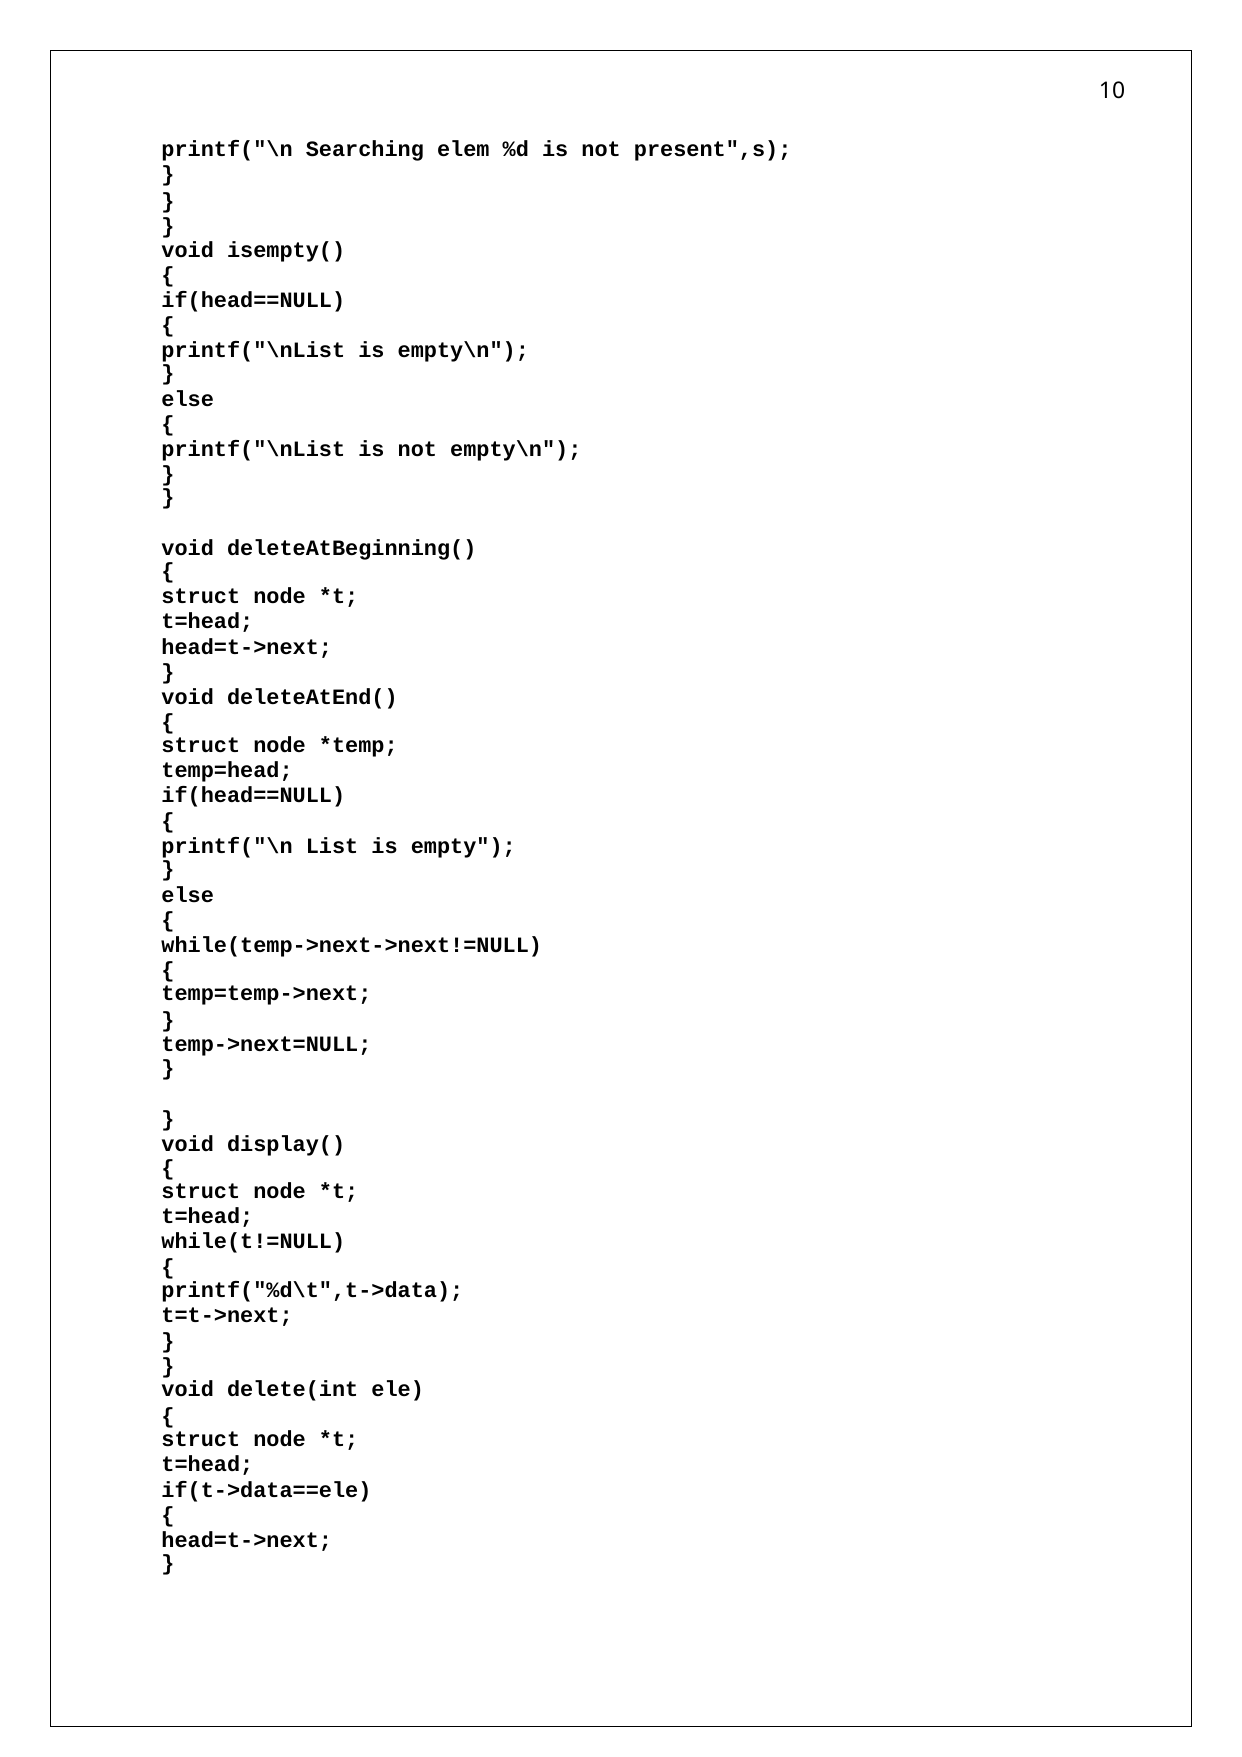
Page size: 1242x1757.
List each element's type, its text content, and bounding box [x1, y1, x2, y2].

text struct node *temp; temp=head; if(head==NULL) [161, 734, 400, 808]
text { [161, 709, 1162, 734]
text } [161, 1057, 1162, 1082]
text } [161, 1106, 1162, 1131]
text { [161, 809, 1162, 833]
text { [161, 561, 1162, 585]
text } [161, 362, 1162, 387]
text printf("%d\t",t->data); t=t->next; [161, 1279, 465, 1329]
text { [161, 1156, 1162, 1181]
text else [161, 387, 1162, 412]
text head=t->next; [161, 635, 1162, 660]
text temp->next=NULL; [161, 1032, 1162, 1057]
text } [161, 163, 1162, 188]
text } [161, 1354, 1162, 1378]
text printf("\nList is not empty\n"); [161, 437, 1162, 461]
text struct node *t; t=head; [161, 586, 360, 635]
text } [161, 660, 1162, 684]
text while(temp->next->next!=NULL) [161, 933, 1162, 957]
text { [161, 1255, 1162, 1279]
text { [161, 1403, 1162, 1428]
text head=t->next; [161, 1527, 1162, 1552]
text temp=temp->next; [161, 982, 1162, 1007]
text { [161, 412, 1162, 437]
text void display() [161, 1131, 1162, 1156]
text printf("\nList is empty\n"); [161, 337, 1162, 362]
text } [161, 213, 1162, 238]
text if(head==NULL) [161, 288, 1162, 312]
text } [161, 188, 1162, 213]
text { [161, 1502, 1162, 1527]
text void deleteAtBeginning() [161, 536, 1162, 561]
text printf("\n List is empty"); [161, 833, 1162, 858]
text { [161, 908, 1162, 933]
text { [161, 263, 1162, 288]
text } [161, 1007, 1162, 1032]
text struct node *t; t=head; while(t!=NULL) [161, 1181, 360, 1255]
text } [161, 461, 1162, 486]
text } [161, 858, 1162, 883]
text else [161, 883, 1162, 908]
text void deleteAtEnd() [161, 684, 1162, 709]
text printf("\n Searching elem %d is not present",s); [161, 139, 1162, 163]
text { [161, 312, 1162, 337]
text } [161, 1329, 1162, 1354]
text { [161, 957, 1162, 982]
text void isempty() [161, 238, 1162, 263]
text } [161, 486, 1162, 511]
text void delete(int ele) [161, 1378, 1162, 1403]
text struct node *t; t=head; [161, 1428, 360, 1478]
text if(t->data==ele) [161, 1478, 1162, 1502]
text } [161, 1552, 1162, 1577]
